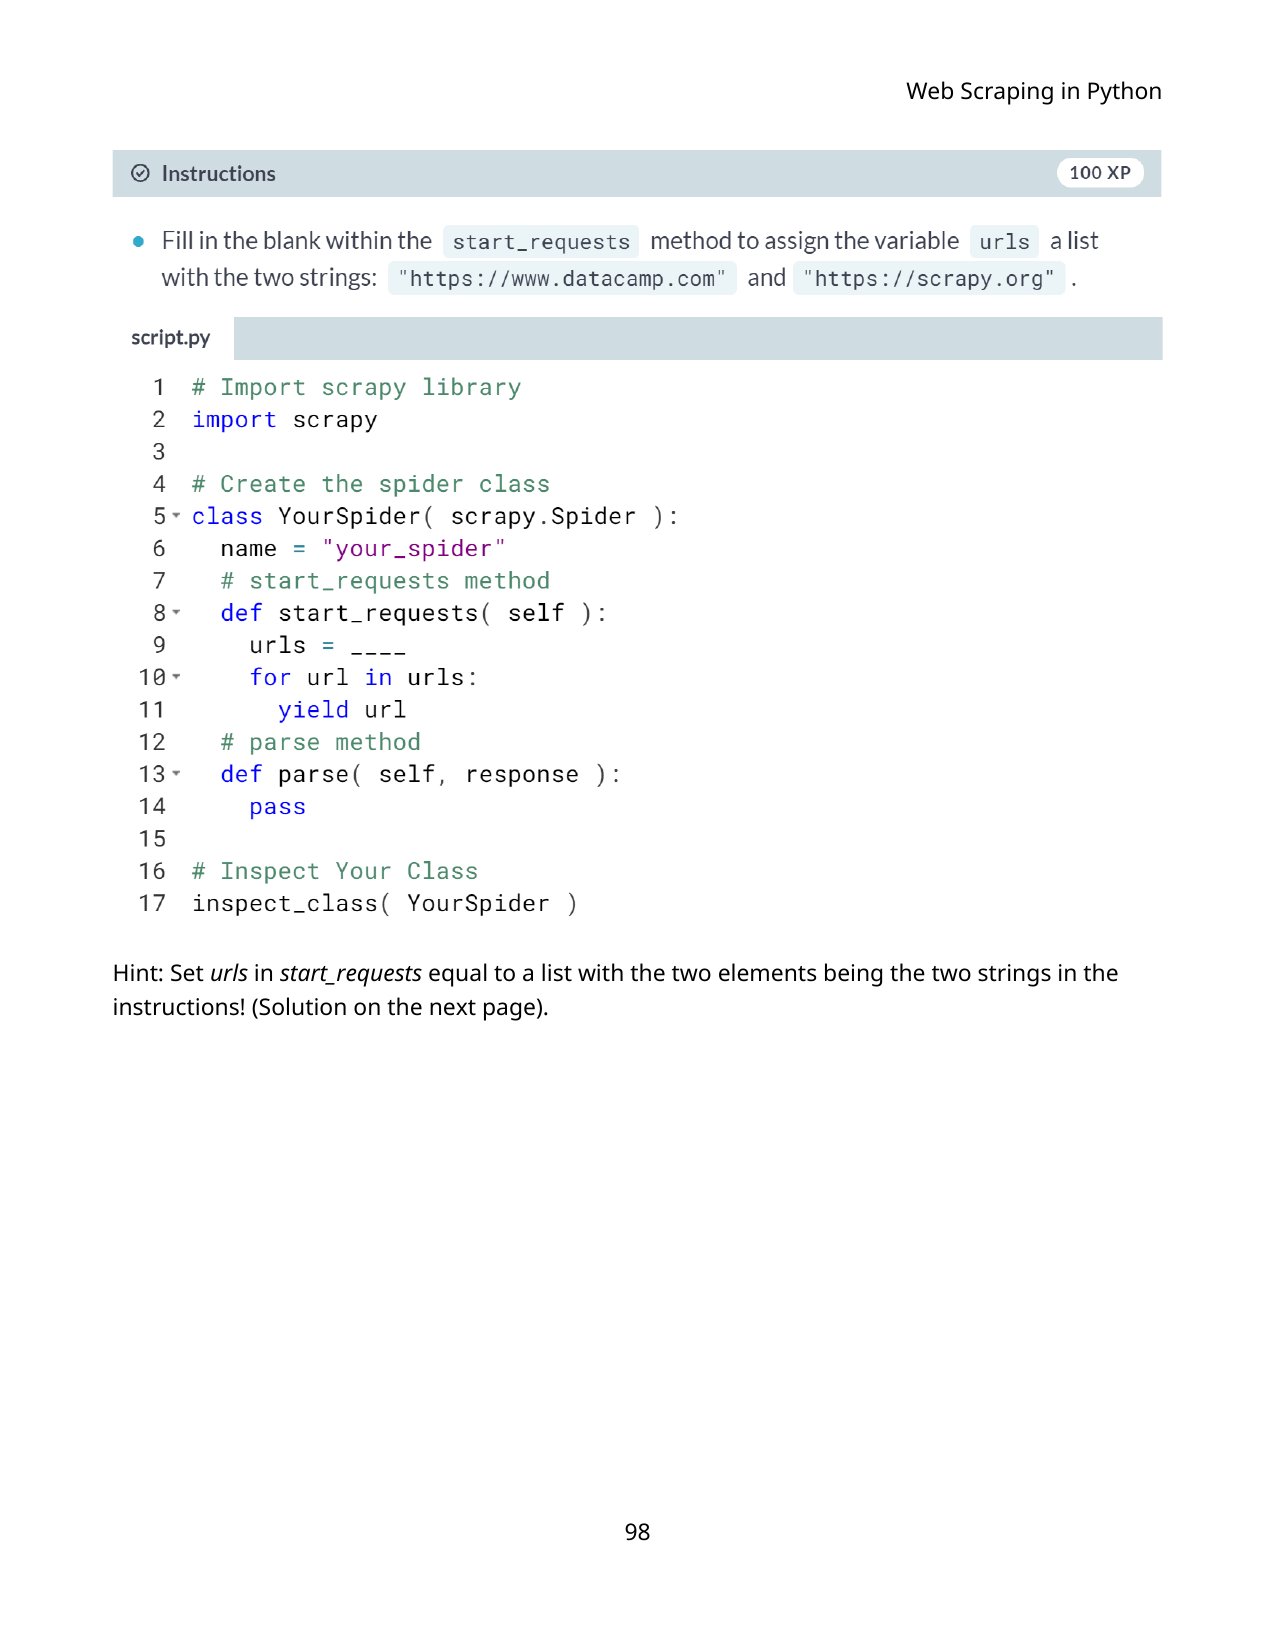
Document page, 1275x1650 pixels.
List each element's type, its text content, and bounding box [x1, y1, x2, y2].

text Hint: Set urls in start_requests equal to a list with the two elements being the two strings in the instructions! (Solution on the next page). [112, 921, 1162, 1022]
picture [112, 150, 1162, 299]
picture [112, 317, 1163, 921]
